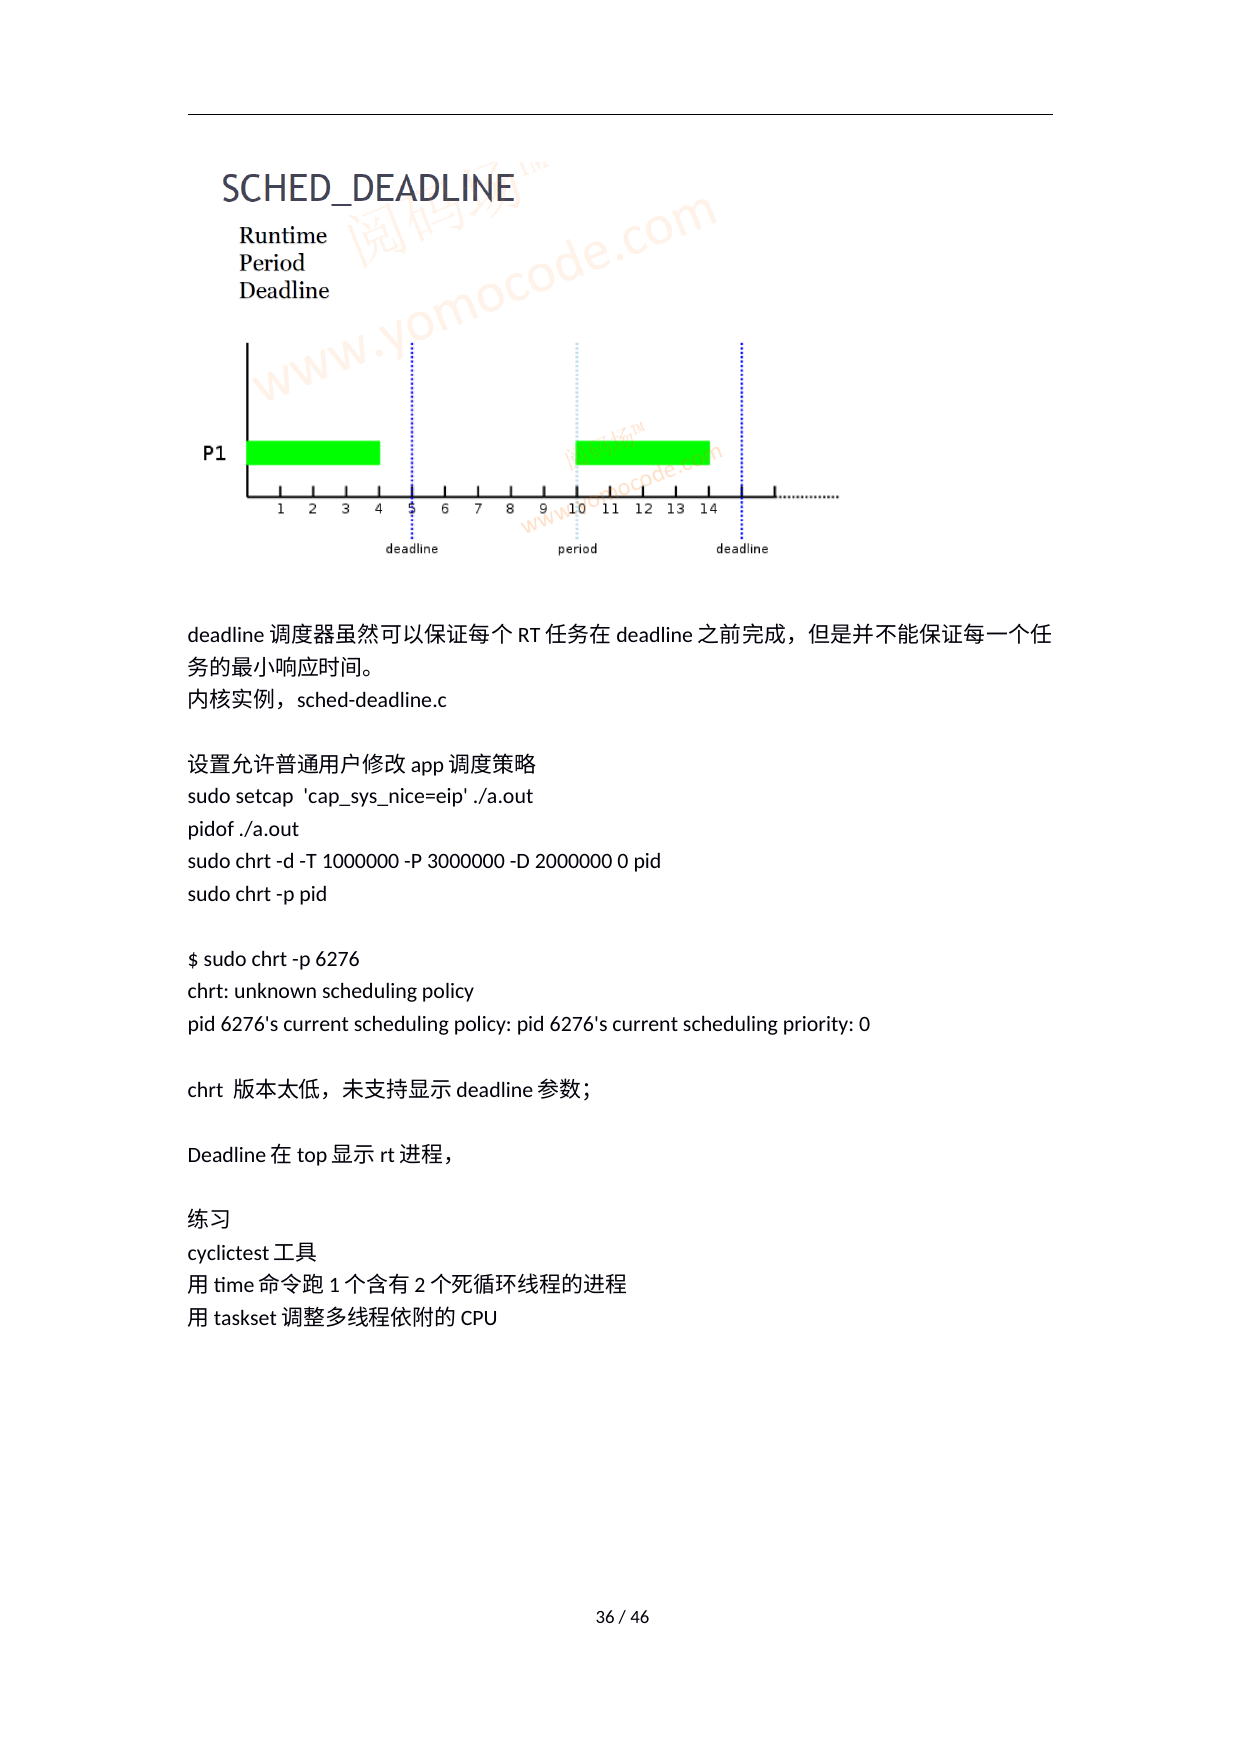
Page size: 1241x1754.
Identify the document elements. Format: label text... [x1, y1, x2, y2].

text chrt 版本太低，未支持显示deadline参数； [187, 1072, 1053, 1104]
text pid 6276's current scheduling policy: pid 6276's current scheduling priority: 0 [187, 1007, 1053, 1039]
text pidof ./a.out [187, 812, 1053, 844]
text Deadline在top显示rt进程， [187, 1137, 1053, 1169]
text $ sudo chrt -p 6276 [187, 942, 1053, 974]
text deadline调度器虽然可以保证每个RT任务在deadline之前完成，但是并不能保证每一个任务的最小响应时间。 [187, 617, 1053, 682]
text 用time命令跑1个含有2个死循环线程的进程 [187, 1267, 1053, 1299]
text sudo setcap 'cap_sys_nice=eip' ./a.out [187, 779, 1053, 812]
text 设置允许普通用户修改app调度策略 [187, 747, 1053, 779]
text 用taskset调整多线程依附的CPU [187, 1299, 1053, 1332]
text 内核实例，sched-deadline.c [187, 682, 1053, 714]
text cyclictest工具 [187, 1234, 1053, 1267]
text 练习 [187, 1202, 1053, 1234]
picture [187, 162, 855, 564]
text sudo chrt -p pid [187, 877, 1053, 909]
text sudo chrt -d -T 1000000 -P 3000000 -D 2000000 0 pid [187, 844, 1053, 877]
text chrt: unknown scheduling policy [187, 974, 1053, 1007]
